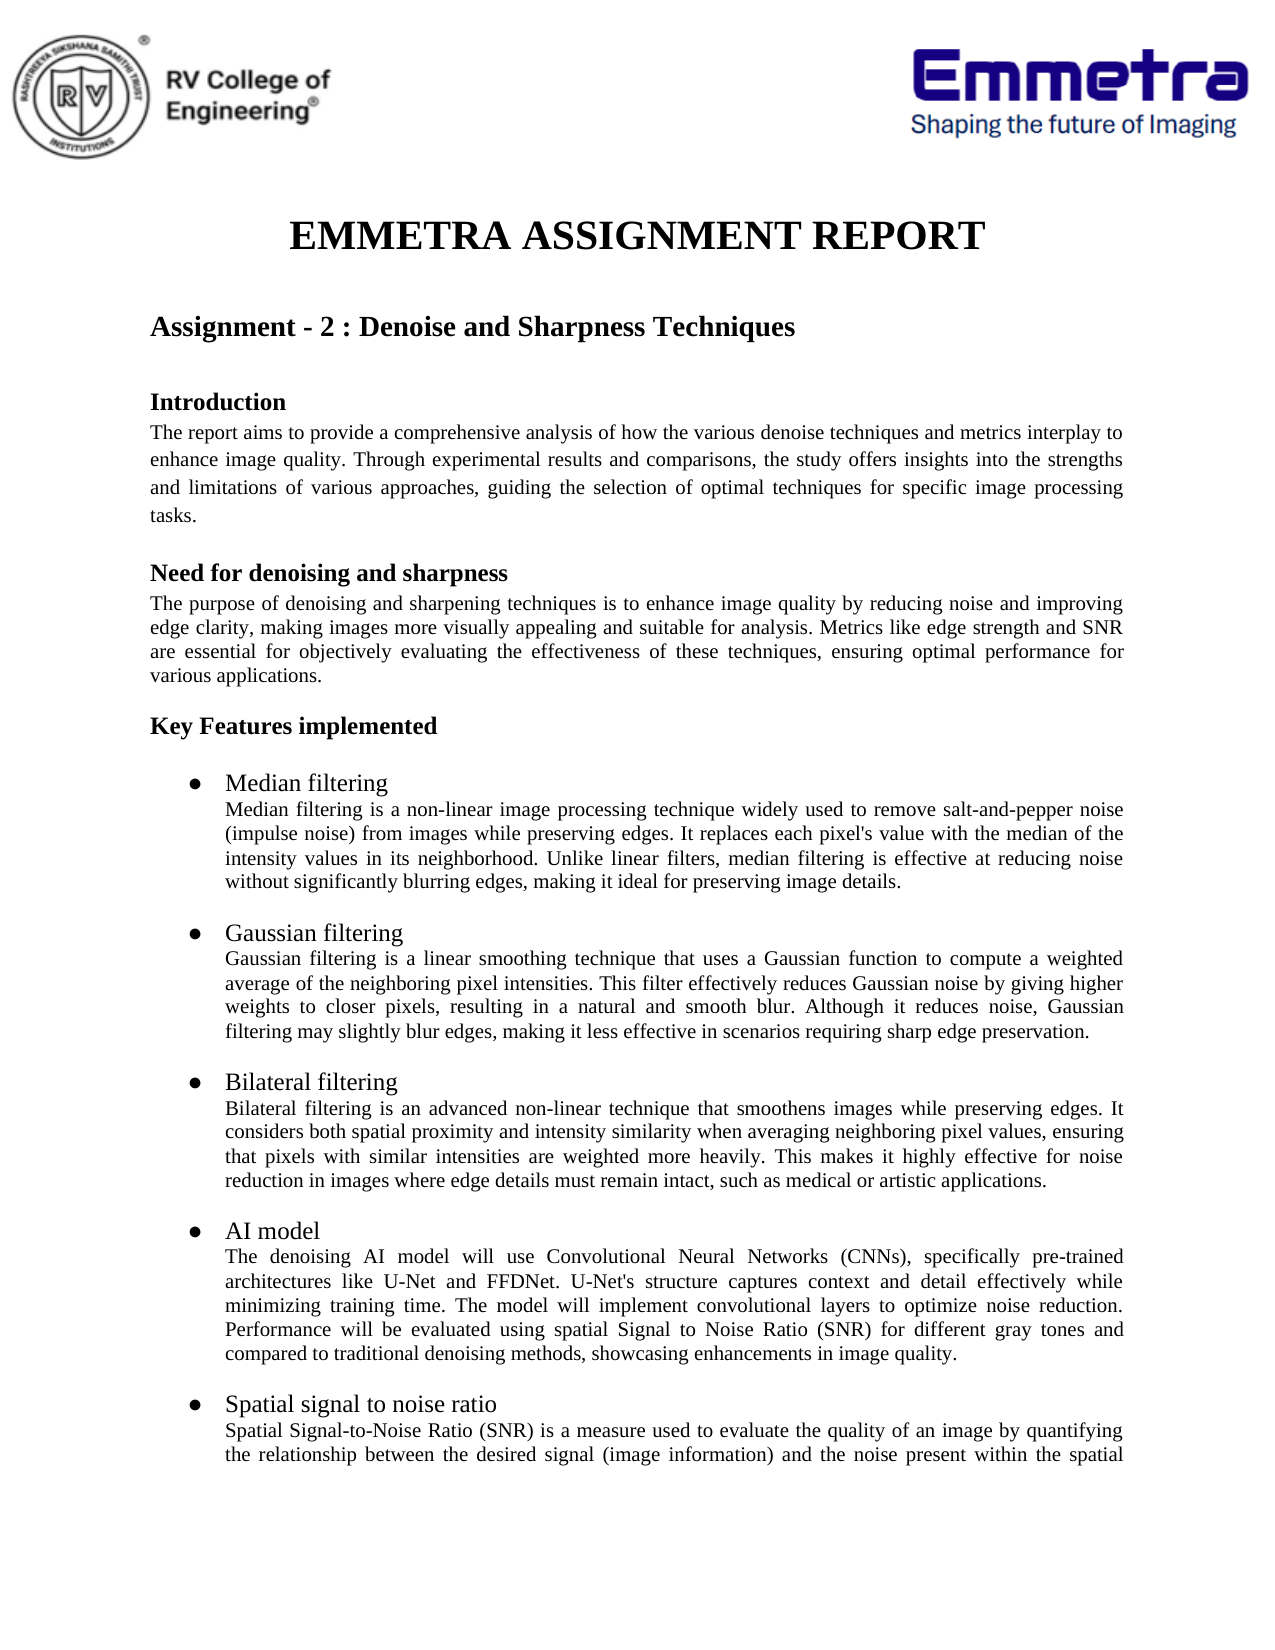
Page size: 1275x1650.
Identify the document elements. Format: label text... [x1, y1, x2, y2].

text Median filtering is a non-linear image processing technique widely used to remove salt-and-pepper noise (impulse noise) from images while preserving edges. It replaces each pixel's value with the median of the intensity values in its neighborhood. Unlike linear filters, median filtering is effective at reducing noise without significantly blurring edges, making it ideal for preserving image details. [225, 797, 1125, 893]
text The denoising AI model will use Convolutional Neural Networks (CNNs), specifically pre-trained architectures like U-Net and FFDNet. U-Net's structure captures context and detail effectively while minimizing training time. The model will implement convolutional layers to optimize noise reduction. Performance will be evaluated using spatial Signal to Noise Ratio (SNR) for different gray tones and compared to traditional denoising methods, showcasing enhancements in image quality. [225, 1244, 1125, 1365]
text Assignment - 2 : Denoise and Sharpness Techniques [150, 309, 1125, 343]
text Gaussian filtering is a linear smoothing technique that uses a Gaussian function to compute a weighted average of the neighboring pixel intensities. This filter effectively reduces Gaussian noise by giving higher weights to closer pixels, resulting in a natural and smooth blur. Although it reduces noise, Gaussian filtering may slightly blur edges, making it less effective in scenarios requiring sharp edge preservation. [225, 946, 1125, 1043]
text Bilateral filtering is an advanced non-linear technique that smoothens images while preserving edges. It considers both spatial proximity and intensity similarity when averaging neighboring pixel values, ensuring that pixels with similar intensities are weighted more heavily. This makes it highly effective for noise reduction in images where edge details must remain intact, such as medical or artistic applications. [225, 1095, 1125, 1192]
picture [0, 18, 358, 171]
list Median filtering [187, 768, 1125, 797]
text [225, 1418, 1125, 1466]
picture [881, 28, 1273, 160]
text The purpose of denoising and sharpening techniques is to enhance image quality by reducing noise and improving edge clarity, making images more visually appealing and suitable for analysis. Metrics like edge strength and SNR are essential for objectively evaluating the effectiveness of these techniques, ensuring optimal performance for various applications. [150, 591, 1125, 687]
list Spatial signal to noise ratio [187, 1389, 1125, 1418]
list AI model [187, 1216, 1125, 1244]
text EMMETRA ASSIGNMENT REPORT [150, 210, 1125, 258]
text Key Features implemented [150, 711, 1125, 740]
list Gaussian filtering [187, 918, 1125, 946]
text Need for denoising and sharpness [150, 558, 1125, 586]
text Introduction [150, 387, 1125, 415]
list Bilateral filtering [187, 1067, 1125, 1095]
text The report aims to provide a comprehensive analysis of how the various denoise techniques and metrics interplay to enhance image quality. Through experimental results and comparisons, the study offers insights into the strengths and limitations of various approaches, guiding the selection of optimal techniques for specific image processing tasks. [150, 420, 1125, 527]
